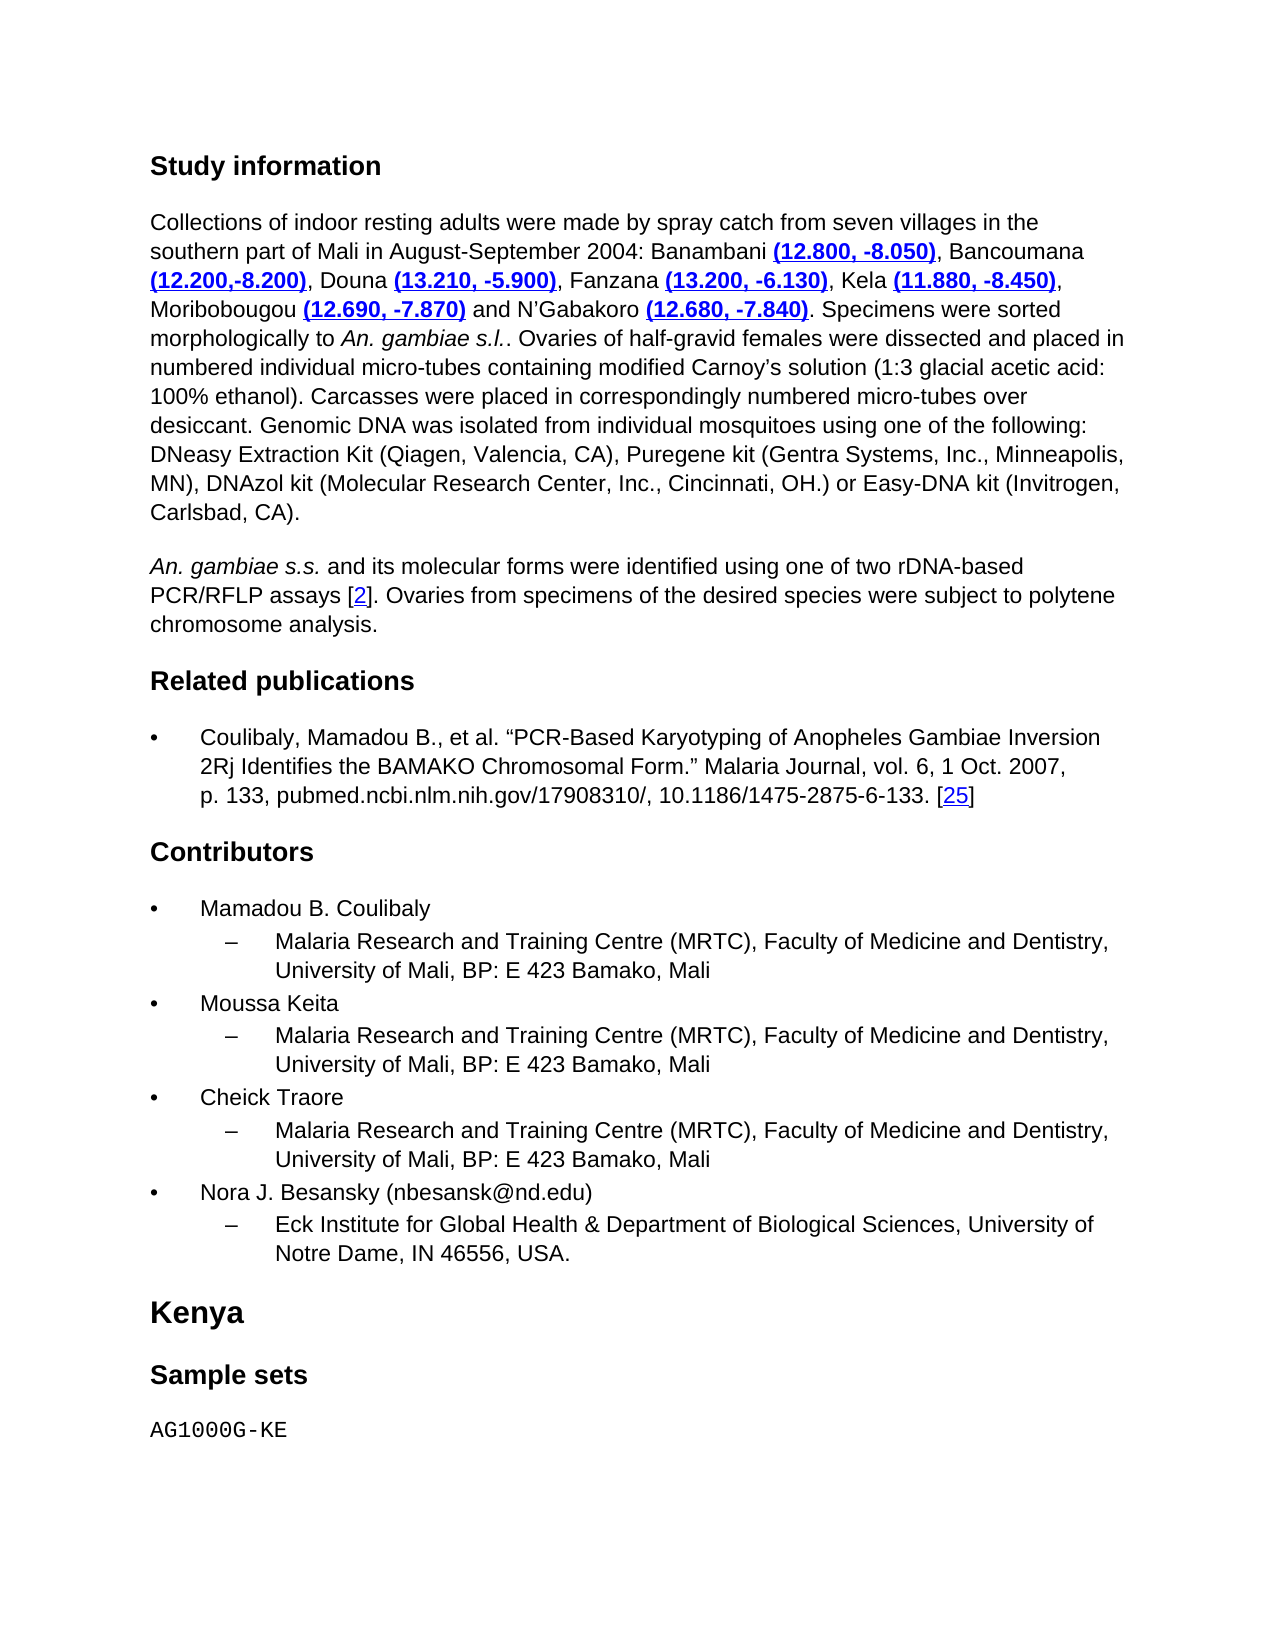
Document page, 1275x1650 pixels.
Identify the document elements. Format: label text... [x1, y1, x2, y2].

list Malaria Research and Training Centre (MRTC), Faculty of Medicine and Dentistry, University of Mali, BP: E 423 Bamako, Mali [225, 928, 1125, 983]
subtitle Related publications [150, 665, 1125, 696]
subtitle Study information [150, 150, 1125, 181]
text Collections of indoor resting adults were made by spray catch from seven villages in the southern part of Mali in August-September 2004: Banambani (12.800, -8.050), Bancoumana (12.200,-8.200), Douna (13.210, -5.900), Fanzana (13.200, -6.130), Kela (11.880, -8.450), Moribobougou (12.690, -7.870) and N’Gabakoro (12.680, -7.840). Specimens were sorted morphologically to An. gambiae s.l.. Ovaries of half-gravid females were dissected and placed in numbered individual micro-tubes containing modified Carnoy’s solution (1:3 glacial acetic acid: 100% ethanol). Carcasses were placed in correspondingly numbered micro-tubes over desiccant. Genomic DNA was isolated from individual mosquitoes using one of the following: DNeasy Extraction Kit (Qiagen, Valencia, CA), Puregene kit (Gentra Systems, Inc., Minneapolis, MN), DNAzol kit (Molecular Research Center, Inc., Cincinnati, OH.) or Easy-DNA kit (Invitrogen, Carlsbad, CA). [150, 209, 1125, 525]
list Eck Institute for Global Health & Department of Biological Sciences, University of Notre Dame, IN 46556, USA. [225, 1211, 1125, 1267]
list Mamadou B. Coulibaly [150, 895, 1125, 922]
subtitle Kenya [150, 1294, 1125, 1330]
text An. gambiae s.s. and its molecular forms were identified using one of two rDNA-based PCR/RFLP assays [2]. Ovaries from specimens of the desired species were subject to polytene chromosome analysis. [150, 553, 1125, 637]
subtitle Contributors [150, 836, 1125, 867]
text AG1000G-KE [150, 1418, 1125, 1444]
list Cheick Traore [150, 1084, 1125, 1111]
list Moussa Keita [150, 990, 1125, 1016]
subtitle Sample sets [150, 1359, 1125, 1390]
list Coulibaly, Mamadou B., et al. “PCR-Based Karyotyping of Anopheles Gambiae Inversion 2Rj Identifies the BAMAKO Chromosomal Form.” Malaria Journal, vol. 6, 1 Oct. 2007, p. 133, pubmed.ncbi.nlm.nih.gov/17908310/, 10.1186/1475-2875-6-133. [25] [150, 724, 1125, 808]
list Nora J. Besansky (nbesansk@nd.edu) [150, 1178, 1125, 1205]
list Malaria Research and Training Centre (MRTC), Faculty of Medicine and Dentistry, University of Mali, BP: E 423 Bamako, Mali [225, 1117, 1125, 1172]
list Malaria Research and Training Centre (MRTC), Faculty of Medicine and Dentistry, University of Mali, BP: E 423 Bamako, Mali [225, 1022, 1125, 1078]
